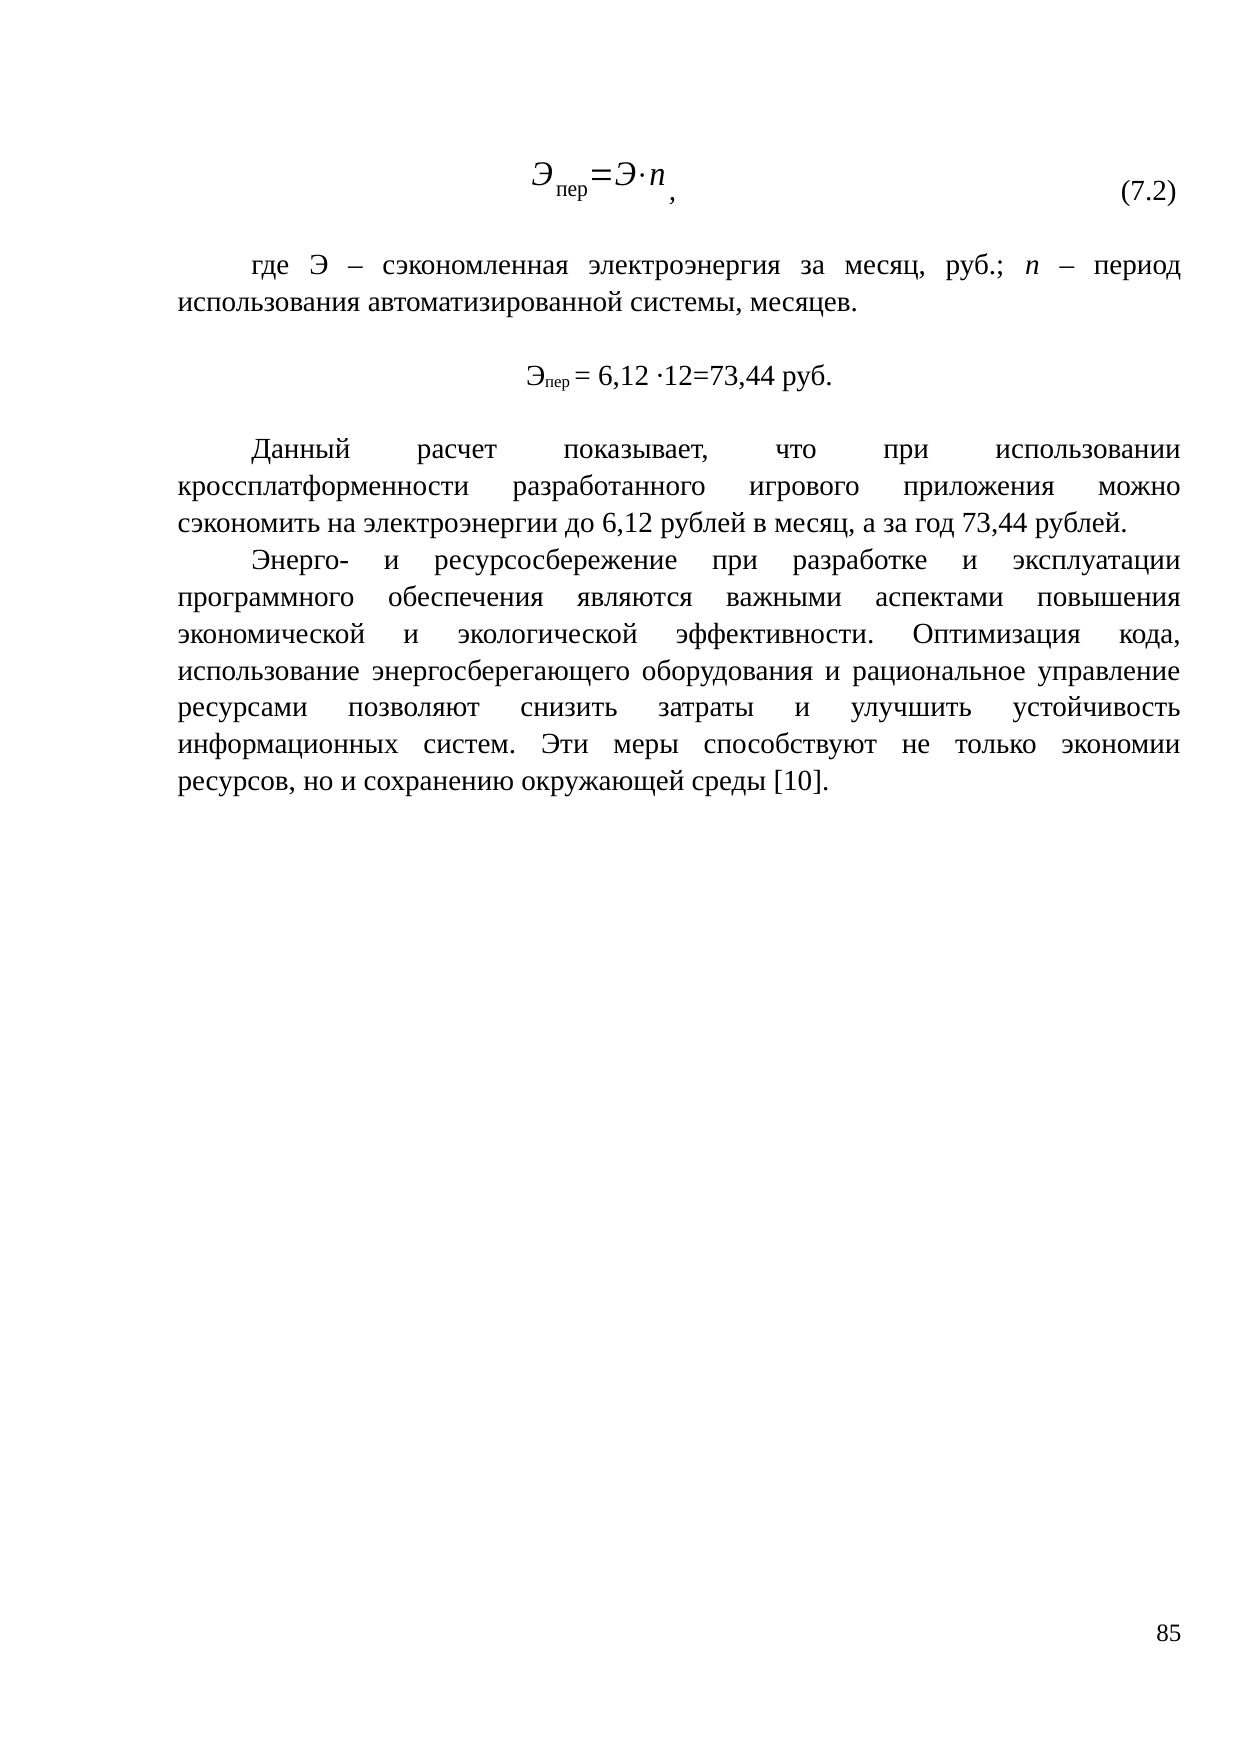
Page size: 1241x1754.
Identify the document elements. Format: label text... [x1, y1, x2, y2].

text Энерго- и ресурсосбережение при разработке и эксплуатации программного обеспечения являются важными аспектами повышения экономической и экологической эффективности. Оптимизация кода, использование энергосберегающего оборудования и рациональное управление ресурсами позволяют снизить затраты и улучшить устойчивость информационных систем. Эти меры способствуют не только экономии ресурсов, но и сохранению окружающей среды [10]. [177, 542, 1181, 797]
text где Э – сэкономленная электроэнергия за месяц, руб.; n – период использования автоматизированной системы, месяцев. [177, 247, 1181, 317]
text Эпер = 6,12 ∙12=73,44 руб. [177, 358, 1181, 391]
text , (7.2) [177, 155, 1181, 207]
text Данный расчет показывает, что при использовании кроссплатформенности разработанного игрового приложения можно сэкономить на электроэнергии до 6,12 рублей в месяц, а за год 73,44 рублей. [177, 431, 1181, 539]
